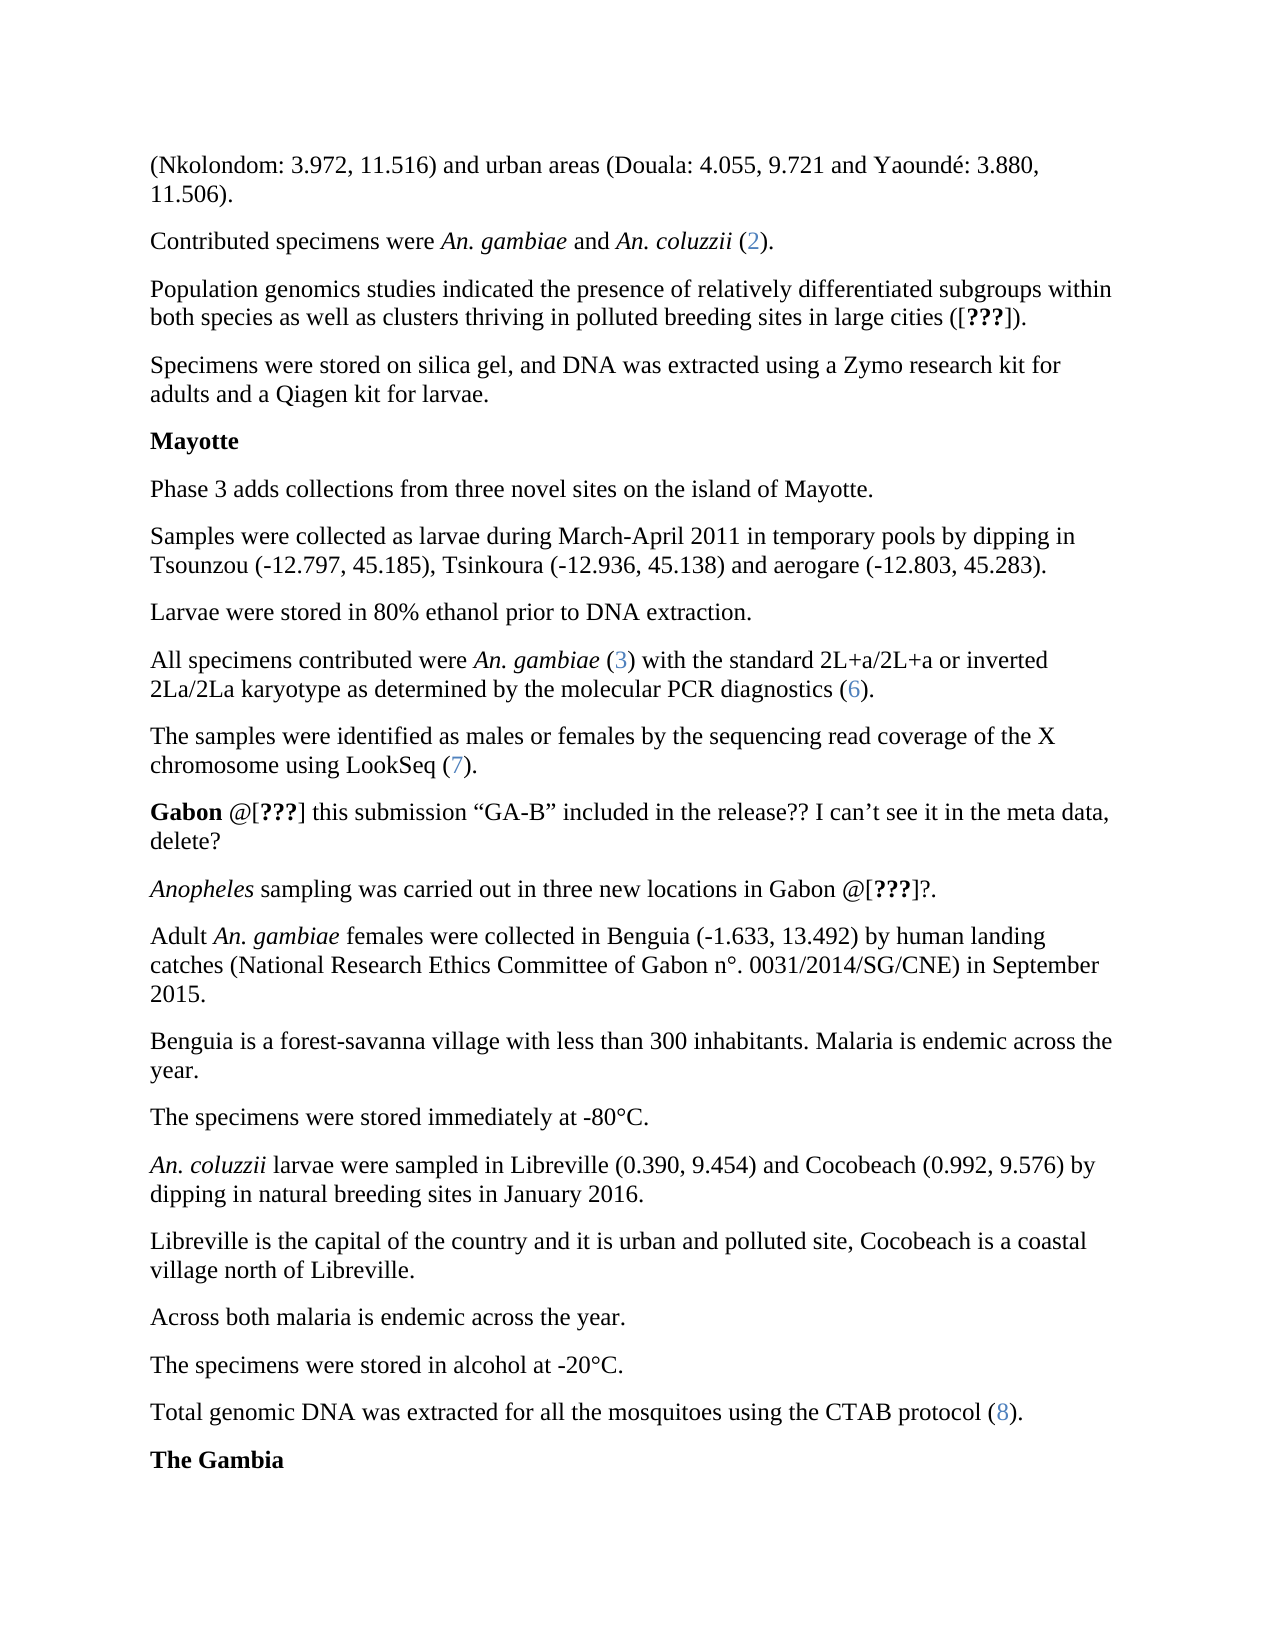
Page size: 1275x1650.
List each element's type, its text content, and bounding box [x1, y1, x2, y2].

text The specimens were stored in alcohol at -20°C. [150, 1350, 1125, 1379]
text Gabon @[???] this submission “GA-B” included in the release?? I can’t see it in the meta data, delete? [150, 797, 1125, 855]
text Specimens were stored on silica gel, and DNA was extracted using a Zymo research kit for adults and a Qiagen kit for larvae. [150, 350, 1125, 407]
text Phase 3 adds collections from three novel sites on the island of Mayotte. [150, 474, 1125, 502]
text An. coluzzii larvae were sampled in Libreville (0.390, 9.454) and Cocobeach (0.992, 9.576) by dipping in natural breeding sites in January 2016. [150, 1150, 1125, 1207]
text Population genomics studies indicated the presence of relatively differentiated subgroups within both species as well as clusters thriving in polluted breeding sites in large cities ([???]). [150, 274, 1125, 331]
text Total genomic DNA was extracted for all the mosquitoes using the CTAB protocol (8). [150, 1397, 1125, 1426]
text Mayotte [150, 426, 1125, 455]
text The samples were identified as males or females by the sequencing read coverage of the X chromosome using LookSeq (7). [150, 721, 1125, 779]
text Adult An. gambiae females were collected in Benguia (-1.633, 13.492) by human landing catches (National Research Ethics Committee of Gabon n°. 0031/2014/SG/CNE) in September 2015. [150, 921, 1125, 1007]
text All specimens contributed were An. gambiae (3) with the standard 2L+a/2L+a or inverted 2La/2La karyotype as determined by the molecular PCR diagnostics (6). [150, 645, 1125, 702]
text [150, 150, 1125, 207]
text Benguia is a forest-savanna village with less than 300 inhabitants. Malaria is endemic across the year. [150, 1026, 1125, 1084]
text Across both malaria is endemic across the year. [150, 1302, 1125, 1331]
text Anopheles sampling was carried out in three new locations in Gabon @[???]?. [150, 874, 1125, 902]
text Samples were collected as larvae during March-April 2011 in temporary pools by dipping in Tsounzou (-12.797, 45.185), Tsinkoura (-12.936, 45.138) and aerogare (-12.803, 45.283). [150, 521, 1125, 579]
text The specimens were stored immediately at -80°C. [150, 1102, 1125, 1131]
text Libreville is the capital of the country and it is urban and polluted site, Cocobeach is a coastal village north of Libreville. [150, 1226, 1125, 1284]
text Contributed specimens were An. gambiae and An. coluzzii (2). [150, 226, 1125, 255]
text Larvae were stored in 80% ethanol prior to DNA extraction. [150, 597, 1125, 626]
text The Gambia [150, 1445, 1125, 1474]
